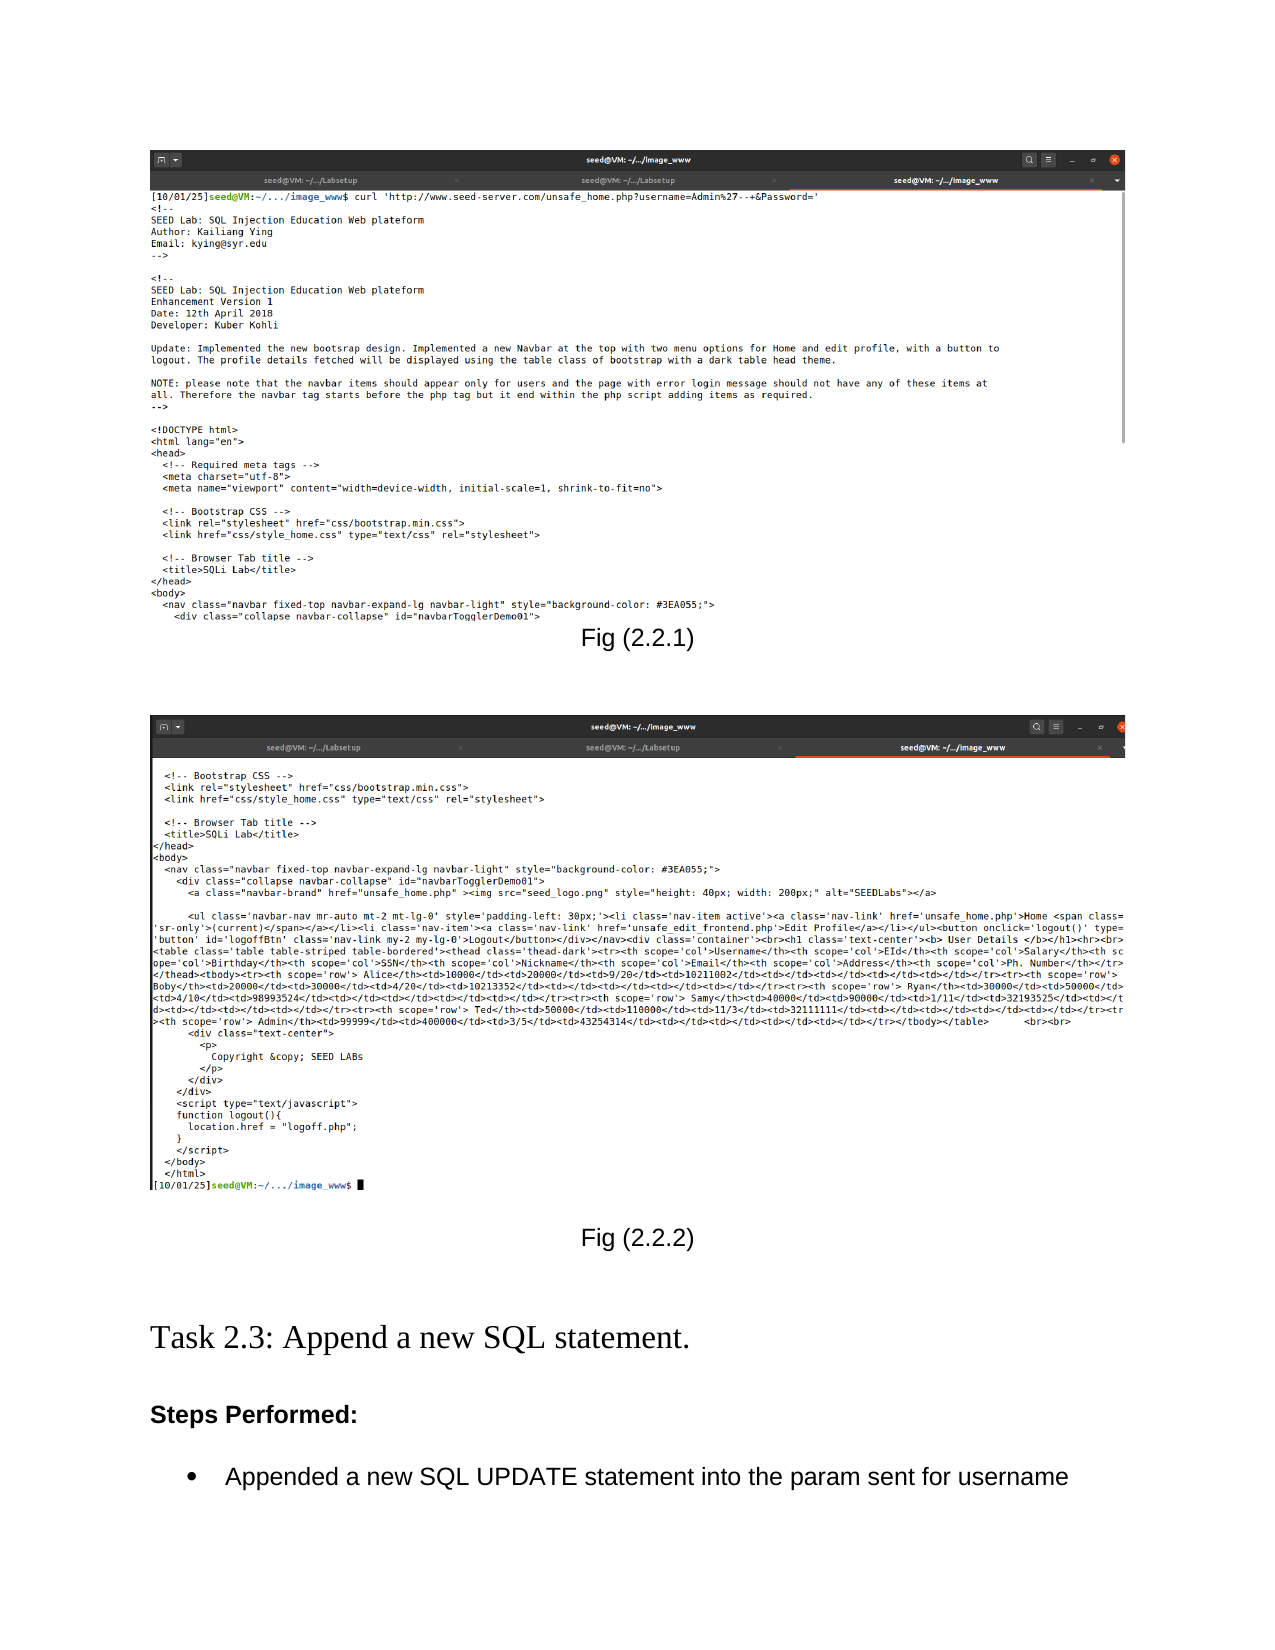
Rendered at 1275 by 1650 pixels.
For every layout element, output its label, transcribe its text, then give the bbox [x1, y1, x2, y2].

text Fig (2.2.1) [150, 623, 1125, 651]
picture [150, 150, 1125, 621]
text Task 2.3: Append a new SQL statement. [150, 1317, 1125, 1355]
text Steps Performed: [150, 1400, 1125, 1428]
text Fig (2.2.2) [150, 1223, 1125, 1252]
picture [150, 715, 1125, 1190]
list Appended a new SQL UPDATE statement into the param sent for username [187, 1462, 1125, 1491]
